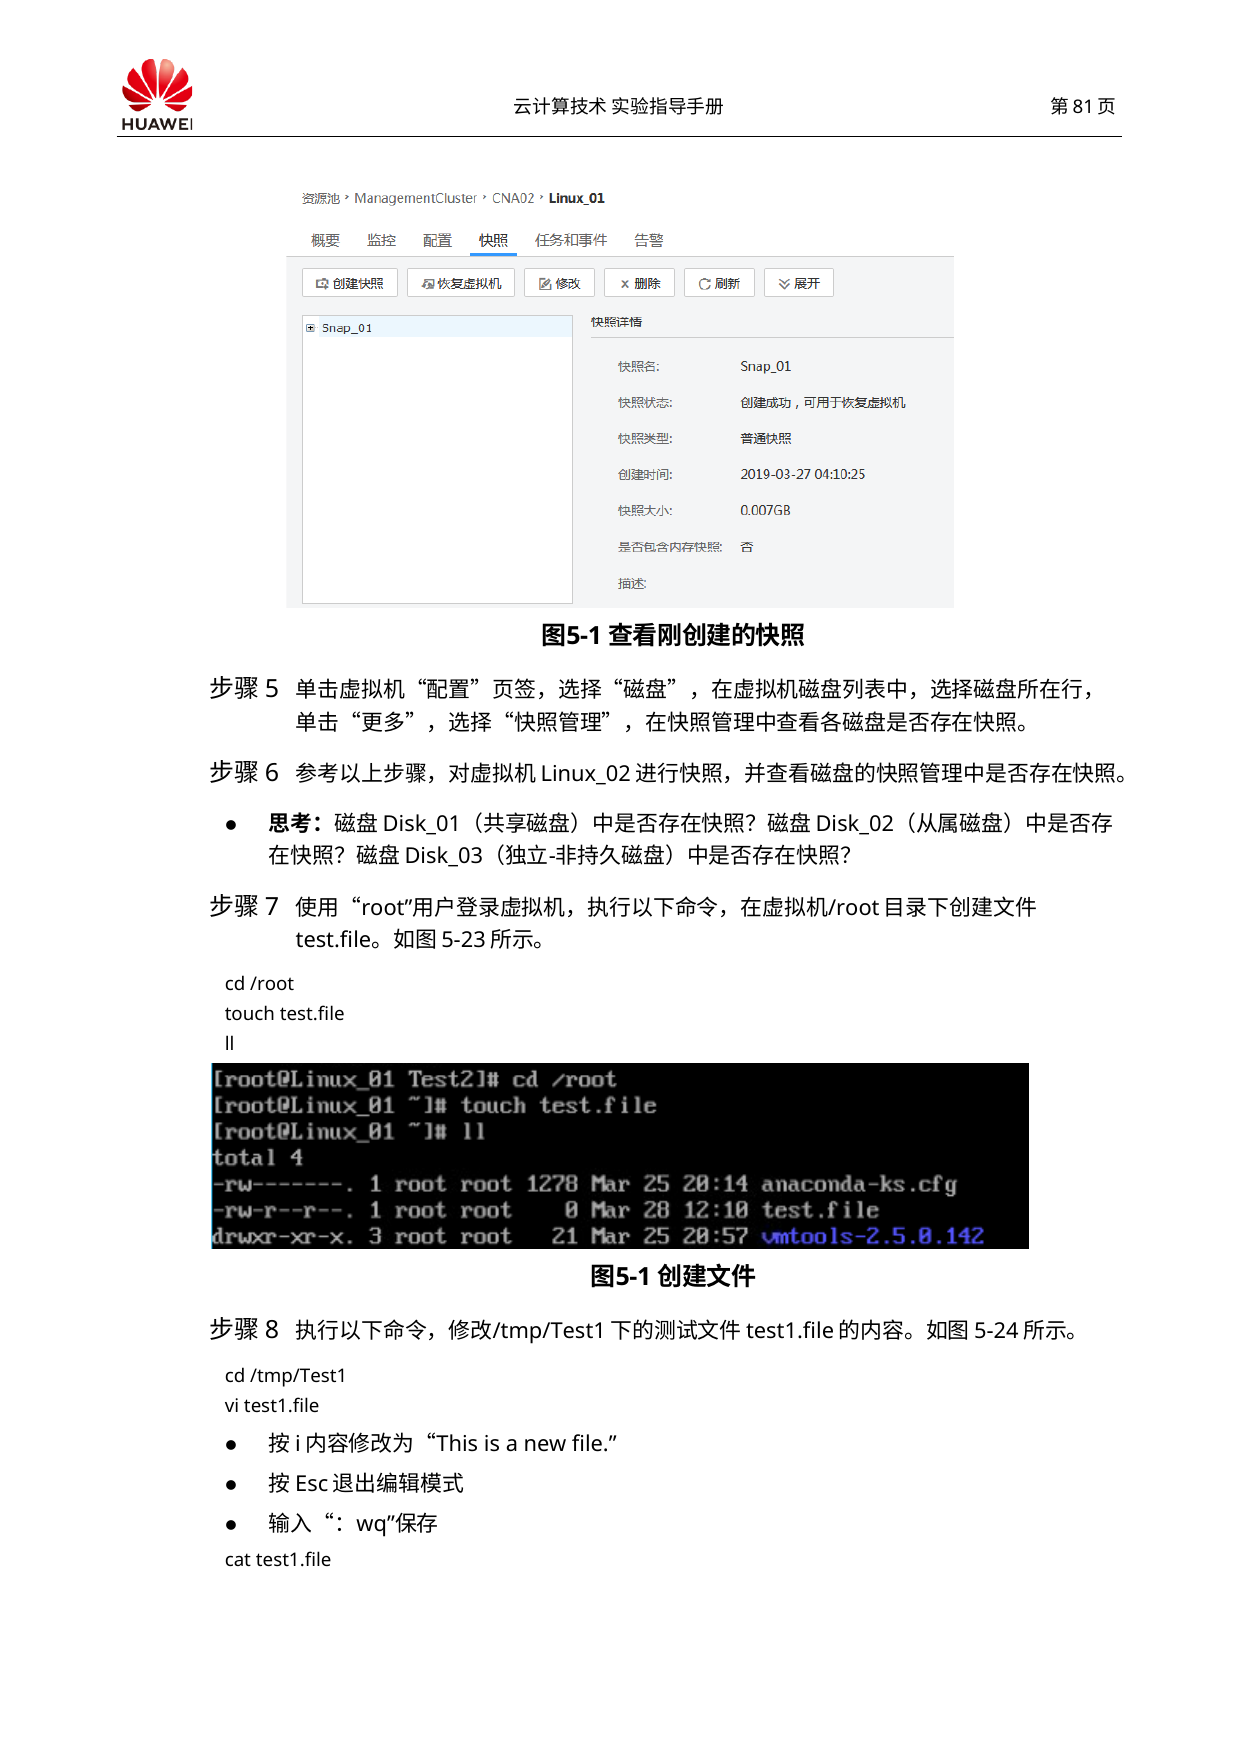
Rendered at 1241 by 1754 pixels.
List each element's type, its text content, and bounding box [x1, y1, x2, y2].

text 思考：磁盘Disk_01（共享磁盘）中是否存在快照？磁盘Disk_02（从属磁盘）中是否存在快照？磁盘Disk_03（独立-非持久磁盘）中是否存在快照？ [224, 806, 1122, 869]
text 按Esc退出编辑模式 [224, 1466, 1122, 1498]
text cd /tmp/Test1 [224, 1362, 1122, 1388]
text 查看刚创建的快照 [224, 615, 1122, 652]
text cd /root [224, 971, 1122, 996]
text 参考以上步骤，对虚拟机Linux_02进行快照，并查看磁盘的快照管理中是否存在快照。 [279, 753, 1122, 789]
text 执行以下命令，修改/tmp/Test1下的测试文件test1.file的内容。如图5-24所示。 [279, 1309, 1122, 1346]
text vi test1.file [224, 1392, 1122, 1418]
text 按i内容修改为“This is a new file.” [224, 1426, 1122, 1458]
text 单击虚拟机“配置”页签，选择“磁盘”，在虚拟机磁盘列表中，选择磁盘所在行，单击“更多”，选择“快照管理”，在快照管理中查看各磁盘是否存在快照。 [279, 668, 1122, 736]
text cat test1.file [224, 1546, 1122, 1572]
text 使用“root”用户登录虚拟机，执行以下命令，在虚拟机/root目录下创建文件test.file。如图5-23所示。 [279, 886, 1122, 954]
text 创建文件 [224, 1257, 1122, 1293]
text touch test.file [224, 1000, 1122, 1026]
text 输入“：wq”保存 [224, 1506, 1122, 1538]
picture [122, 59, 193, 130]
text ll [224, 1030, 1122, 1056]
